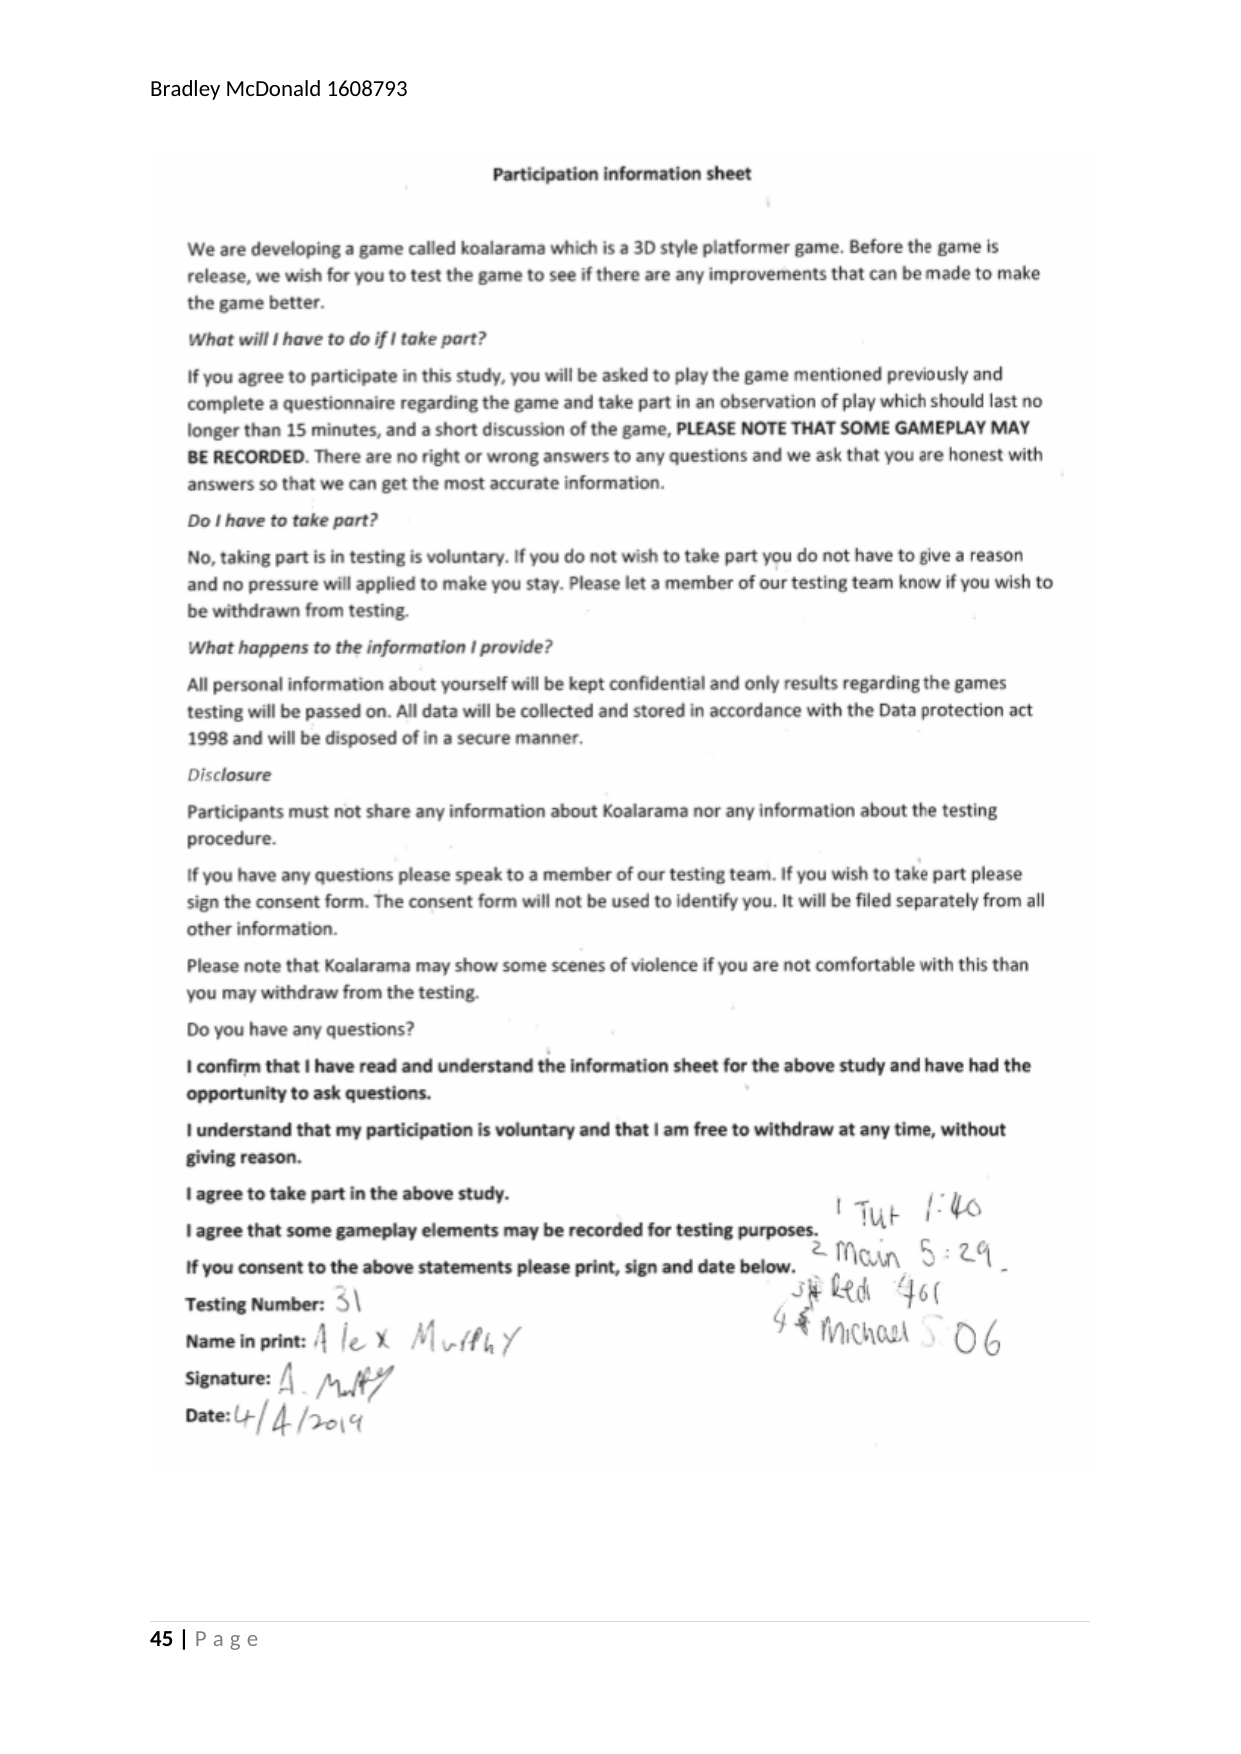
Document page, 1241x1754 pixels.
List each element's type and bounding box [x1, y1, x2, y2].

picture [150, 150, 1091, 1472]
